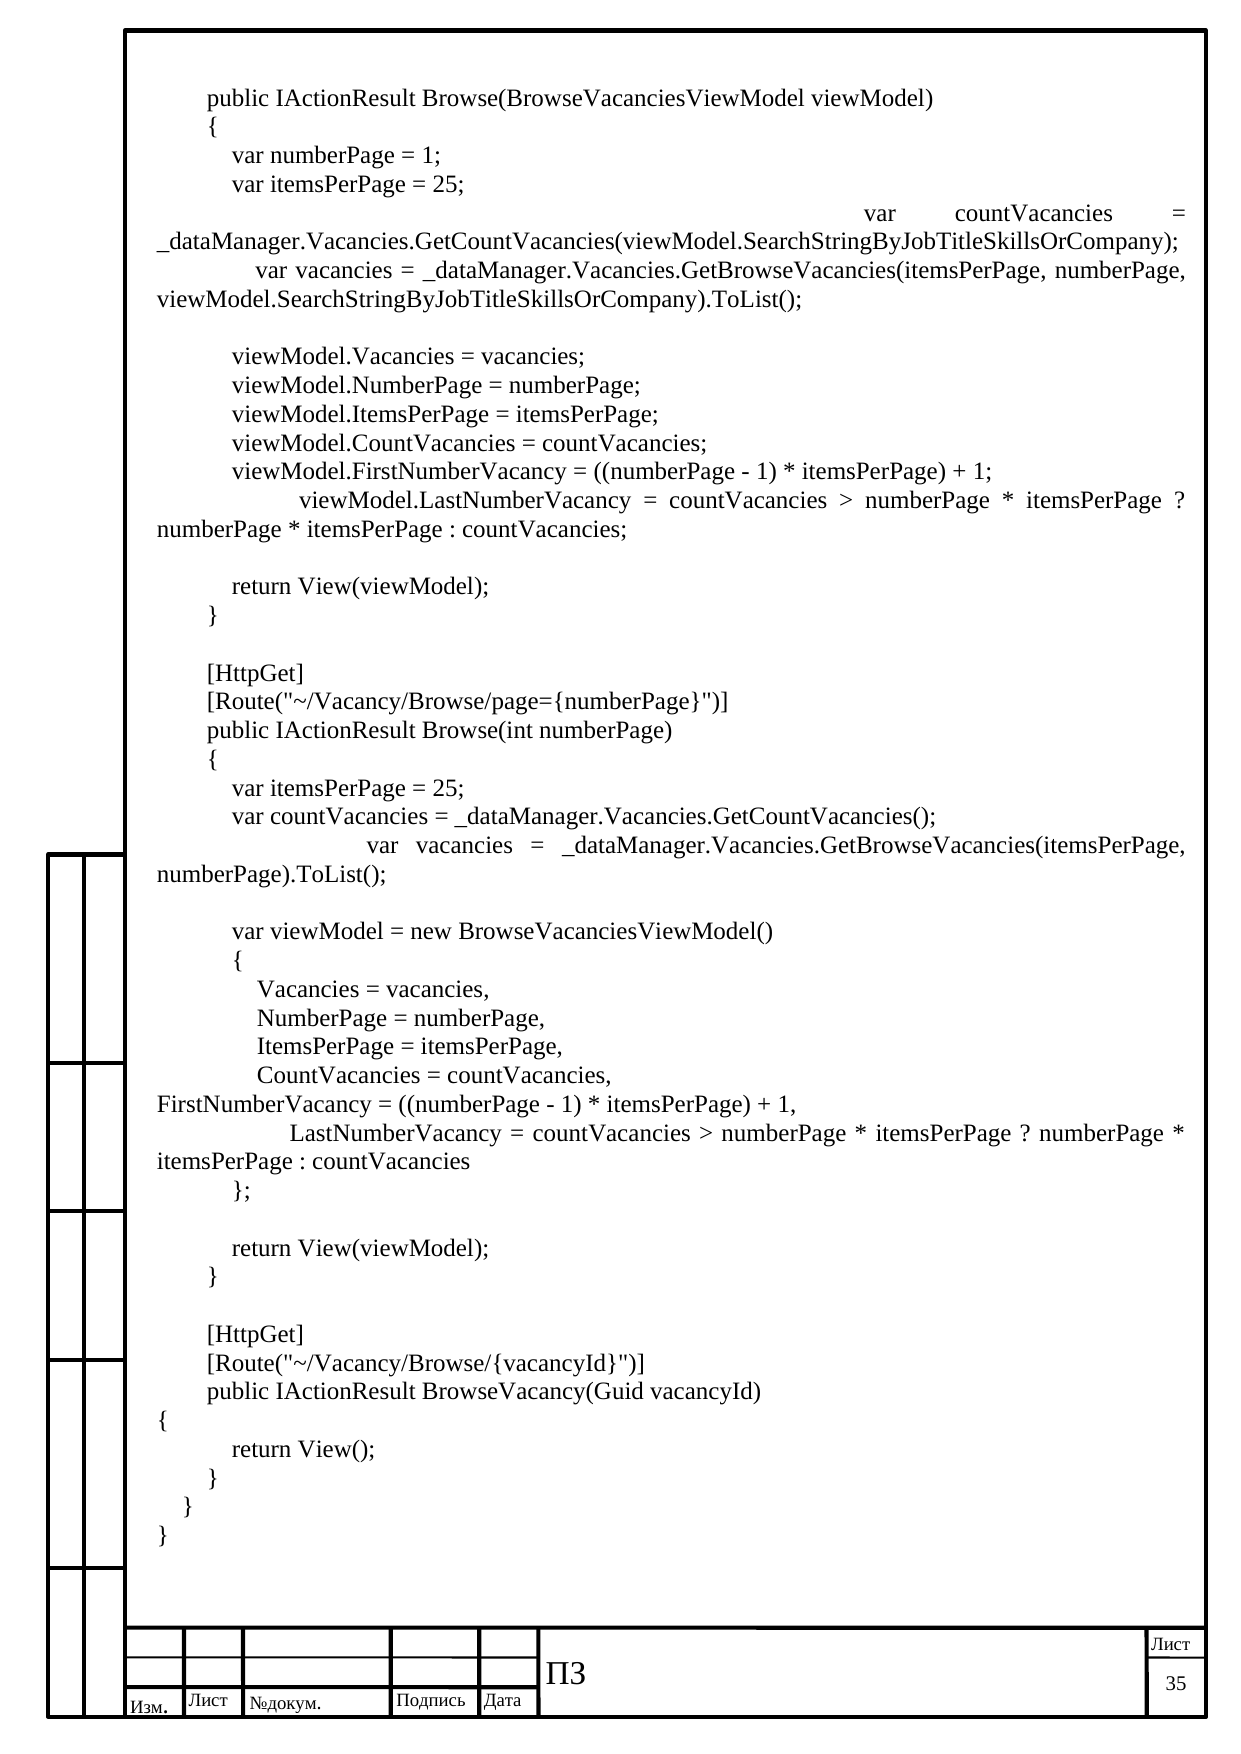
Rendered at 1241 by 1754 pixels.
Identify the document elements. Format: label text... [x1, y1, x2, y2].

text } [157, 1463, 1187, 1491]
text } [157, 1491, 1187, 1520]
text var vacancies = _dataManager.Vacancies.GetBrowseVacancies(itemsPerPage, numberPage).ToList(); [157, 830, 1187, 888]
text CountVacancies = countVacancies, [157, 1060, 1187, 1089]
text return View(viewModel); [157, 571, 1187, 600]
text ItemsPerPage = itemsPerPage, [157, 1031, 1187, 1060]
text return View(viewModel); [157, 1233, 1187, 1261]
text public IActionResult Browse(BrowseVacanciesViewModel viewModel) [157, 83, 1187, 111]
text viewModel.LastNumberVacancy = countVacancies > numberPage * itemsPerPage ? numberPage * itemsPerPage : countVacancies; [157, 485, 1187, 543]
text [Route("~/Vacancy/Browse/page={numberPage}")] [157, 686, 1187, 715]
text viewModel.ItemsPerPage = itemsPerPage; [157, 399, 1187, 428]
text viewModel.Vacancies = vacancies; [157, 341, 1187, 370]
text var numberPage = 1; [157, 140, 1187, 169]
text { [157, 945, 1187, 974]
text { [157, 111, 1187, 140]
text [HttpGet] [157, 1319, 1187, 1348]
text viewModel.CountVacancies = countVacancies; [157, 428, 1187, 456]
text NumberPage = numberPage, [157, 1003, 1187, 1031]
text { [157, 744, 1187, 773]
text LastNumberVacancy = countVacancies > numberPage * itemsPerPage ? numberPage * itemsPerPage : countVacancies [157, 1118, 1187, 1175]
text } [157, 1261, 1187, 1290]
text var countVacancies = _dataManager.Vacancies.GetCountVacancies(); [157, 801, 1187, 830]
text }; [157, 1175, 1187, 1204]
text } [157, 600, 1187, 629]
text { [157, 1405, 1187, 1434]
text public IActionResult BrowseVacancy(Guid vacancyId) [157, 1376, 1187, 1405]
text viewModel.FirstNumberVacancy = ((numberPage - 1) * itemsPerPage) + 1; [157, 456, 1187, 485]
text Vacancies = vacancies, [157, 974, 1187, 1003]
text viewModel.NumberPage = numberPage; [157, 370, 1187, 399]
text var vacancies = _dataManager.Vacancies.GetBrowseVacancies(itemsPerPage, numberPage, viewModel.SearchStringByJobTitleSkillsOrCompany).ToList(); [157, 255, 1187, 313]
text var viewModel = new BrowseVacanciesViewModel() [157, 916, 1187, 945]
text [HttpGet] [157, 658, 1187, 686]
text var itemsPerPage = 25; [157, 169, 1187, 198]
text return View(); [157, 1434, 1187, 1463]
text var countVacancies = _dataManager.Vacancies.GetCountVacancies(viewModel.SearchStringByJobTitleSkillsOrCompany); [157, 198, 1187, 255]
text [Route("~/Vacancy/Browse/{vacancyId}")] [157, 1348, 1187, 1376]
text public IActionResult Browse(int numberPage) [157, 715, 1187, 744]
text } [157, 1520, 1187, 1549]
text FirstNumberVacancy = ((numberPage - 1) * itemsPerPage) + 1, [157, 1089, 1187, 1118]
text var itemsPerPage = 25; [157, 773, 1187, 801]
